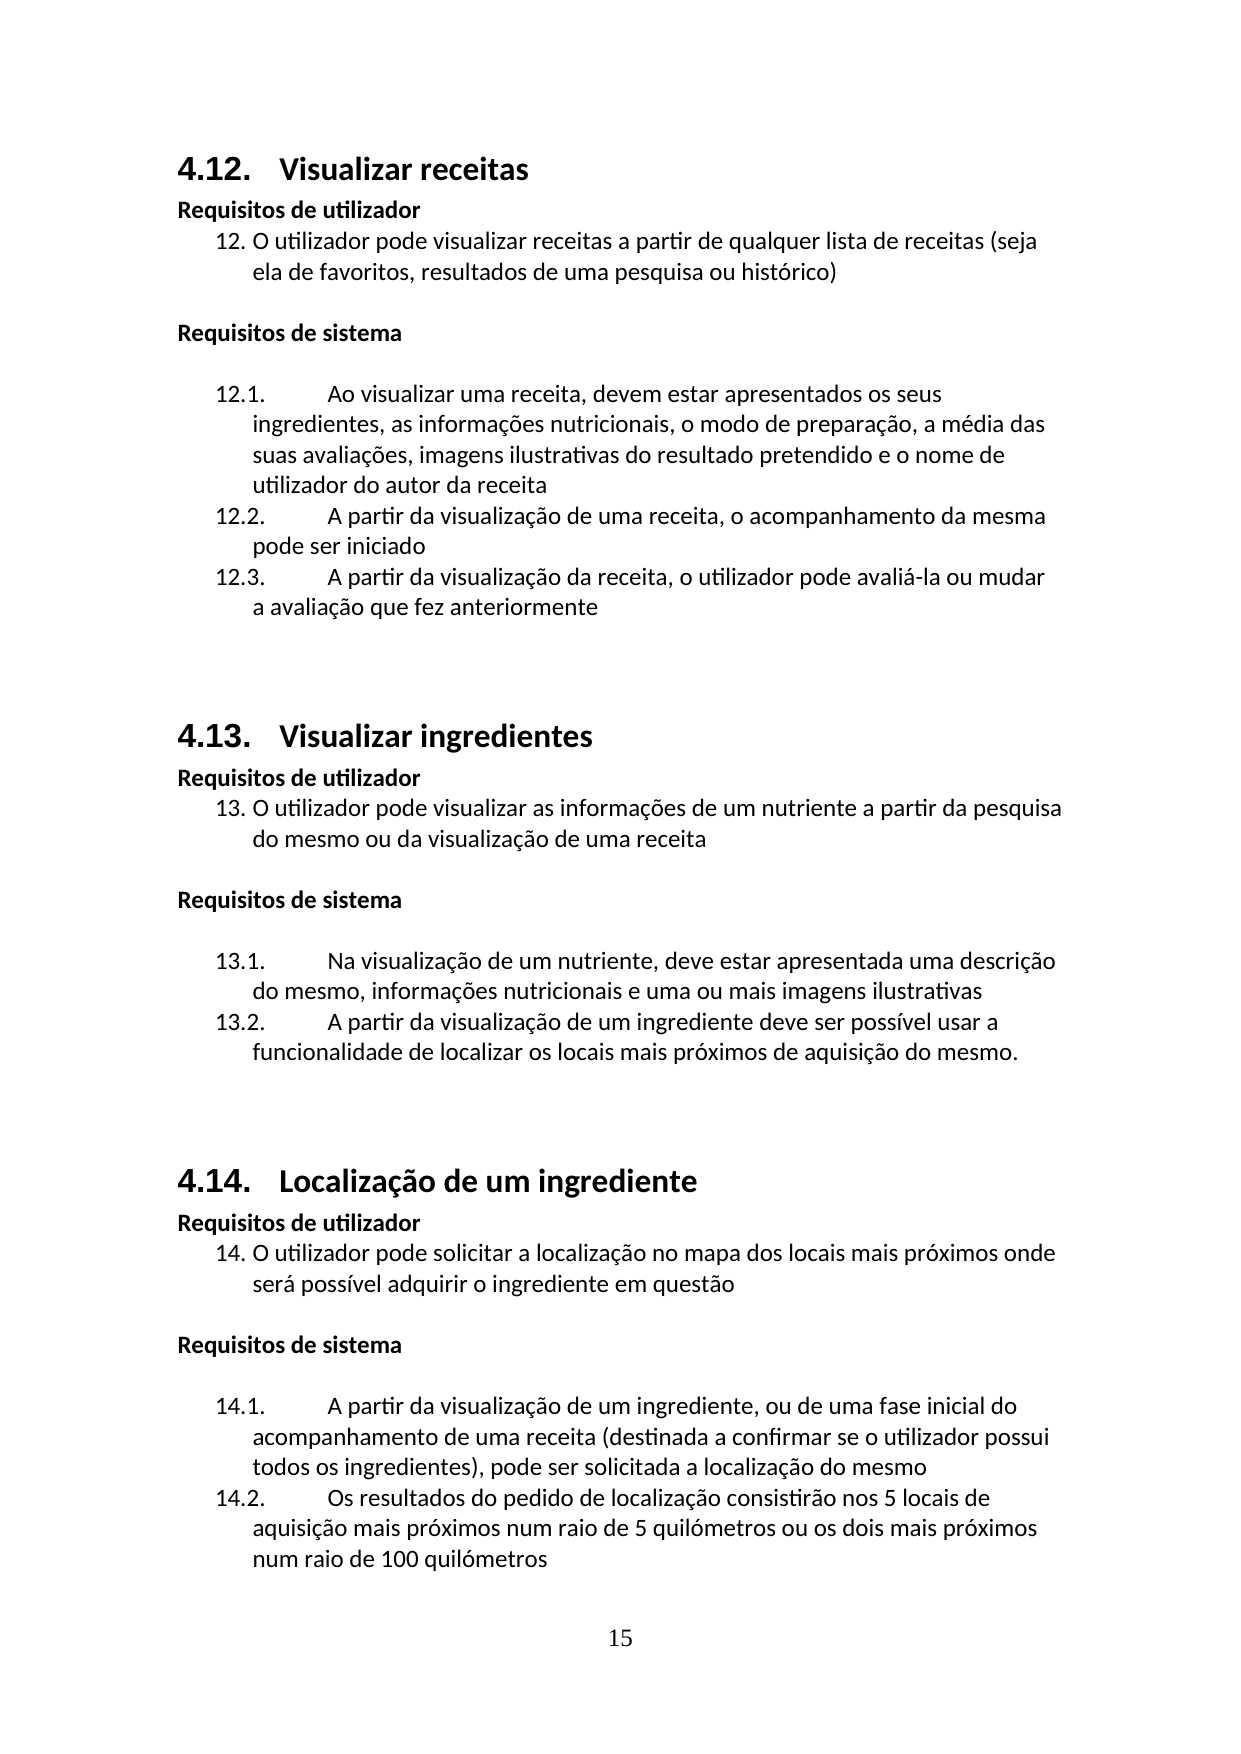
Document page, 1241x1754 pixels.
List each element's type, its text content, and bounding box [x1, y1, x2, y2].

list A partir da visualização de um ingrediente, ou de uma fase inicial do acompanhamento de uma receita (destinada a confirmar se o utilizador possui todos os ingredientes), pode ser solicitada a localização do mesmo [215, 1390, 1063, 1482]
text Requisitos de utilizador [177, 762, 1063, 792]
text Requisitos de utilizador [177, 1207, 1063, 1238]
text Localização de um ingrediente [177, 1160, 1063, 1201]
text Requisitos de sistema [177, 317, 1063, 347]
text Visualizar ingredientes [177, 715, 1063, 756]
list A partir da visualização de uma receita, o acompanhamento da mesma pode ser iniciado [215, 500, 1063, 561]
list O utilizador pode solicitar a localização no mapa dos locais mais próximos onde será possível adquirir o ingrediente em questão [215, 1238, 1063, 1299]
list Os resultados do pedido de localização consistirão nos 5 locais de aquisição mais próximos num raio de 5 quilómetros ou os dois mais próximos num raio de 100 quilómetros [215, 1482, 1063, 1573]
text Requisitos de sistema [177, 1329, 1063, 1360]
text Visualizar receitas [177, 148, 1063, 188]
list O utilizador pode visualizar receitas a partir de qualquer lista de receitas (seja ela de favoritos, resultados de uma pesquisa ou histórico) [215, 225, 1063, 286]
list A partir da visualização da receita, o utilizador pode avaliá-la ou mudar a avaliação que fez anteriormente [215, 561, 1063, 622]
text Requisitos de utilizador [177, 194, 1063, 225]
list Ao visualizar uma receita, devem estar apresentados os seus ingredientes, as informações nutricionais, o modo de preparação, a média das suas avaliações, imagens ilustrativas do resultado pretendido e o nome de utilizador do autor da receita [215, 378, 1063, 500]
list Na visualização de um nutriente, deve estar apresentada uma descrição do mesmo, informações nutricionais e uma ou mais imagens ilustrativas [215, 945, 1063, 1006]
list A partir da visualização de um ingrediente deve ser possível usar a funcionalidade de localizar os locais mais próximos de aquisição do mesmo. [215, 1006, 1063, 1067]
text Requisitos de sistema [177, 884, 1063, 914]
list O utilizador pode visualizar as informações de um nutriente a partir da pesquisa do mesmo ou da visualização de uma receita [215, 792, 1063, 853]
